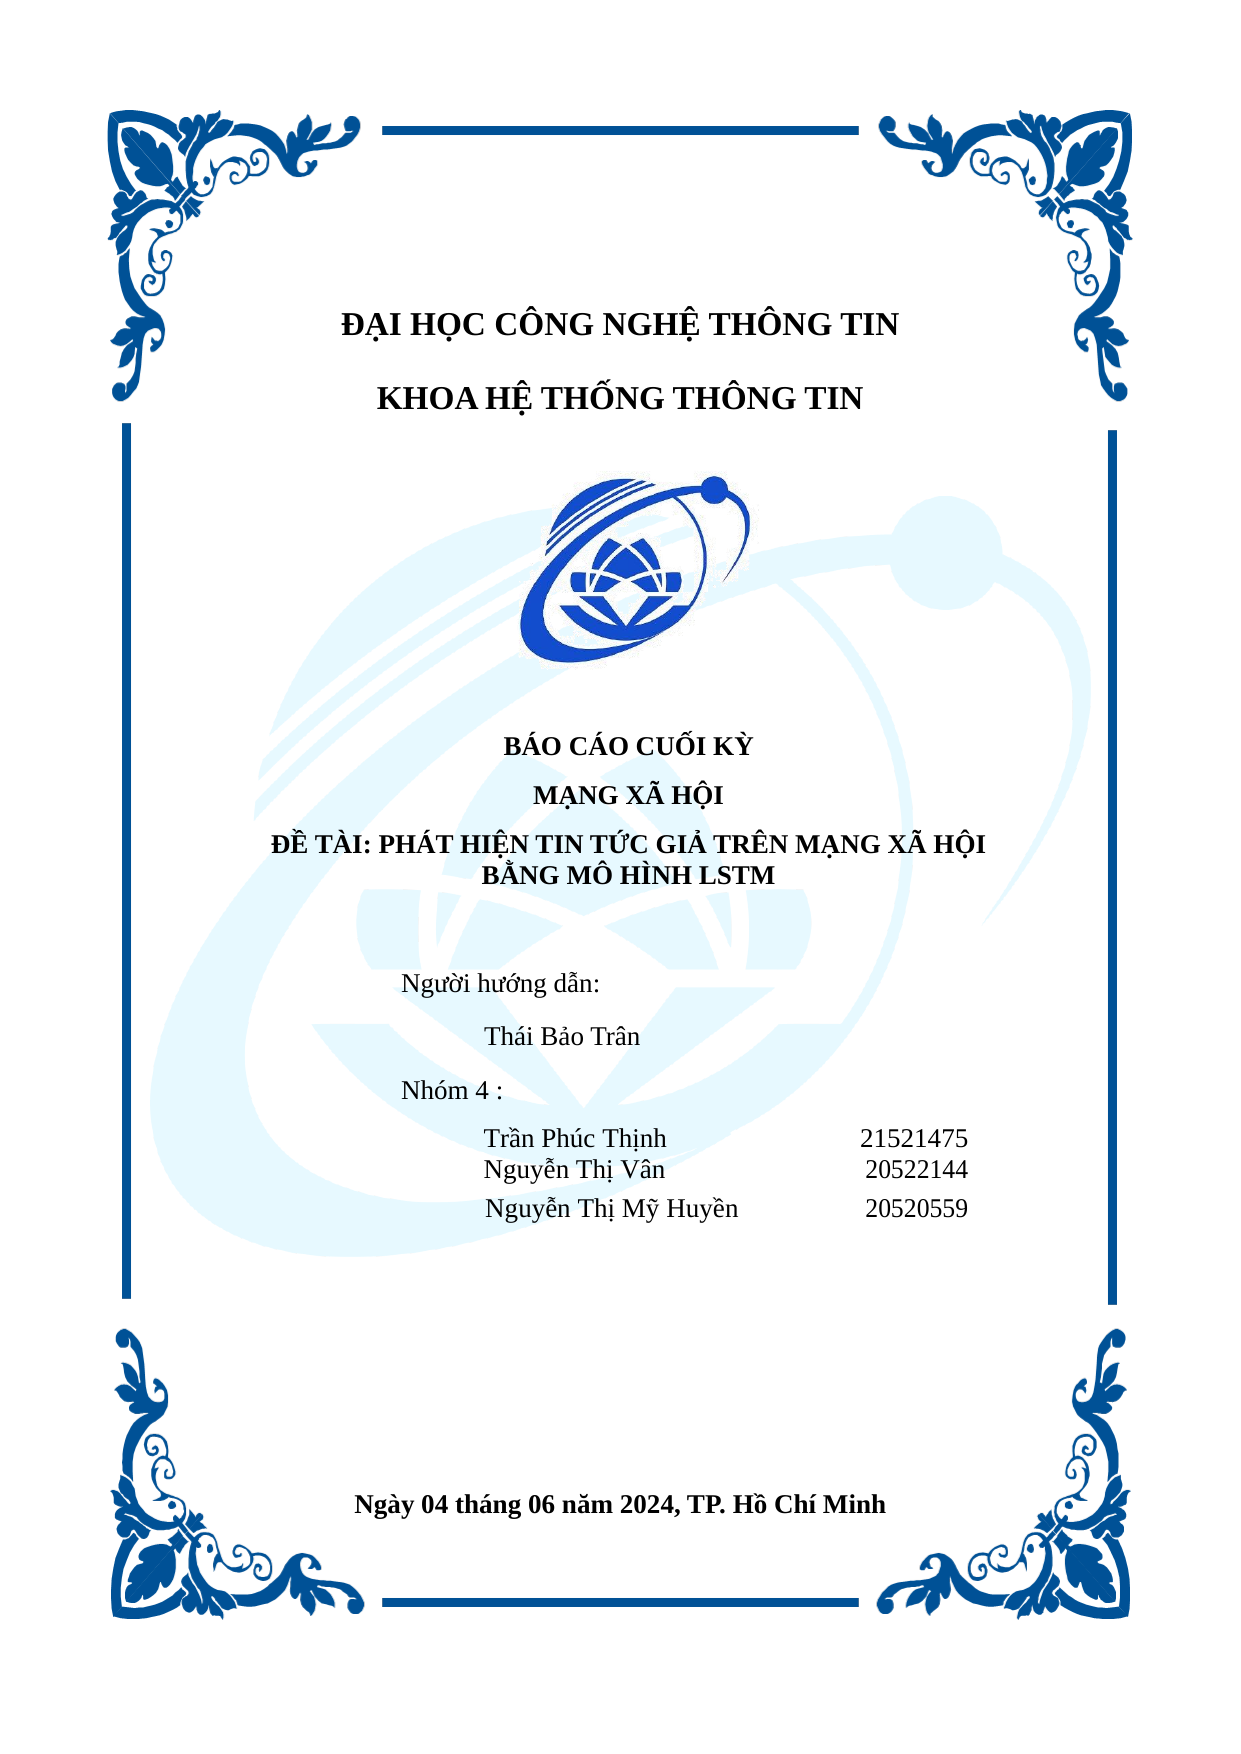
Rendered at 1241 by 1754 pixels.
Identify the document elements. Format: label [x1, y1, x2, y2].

picture [107, 110, 1133, 1620]
